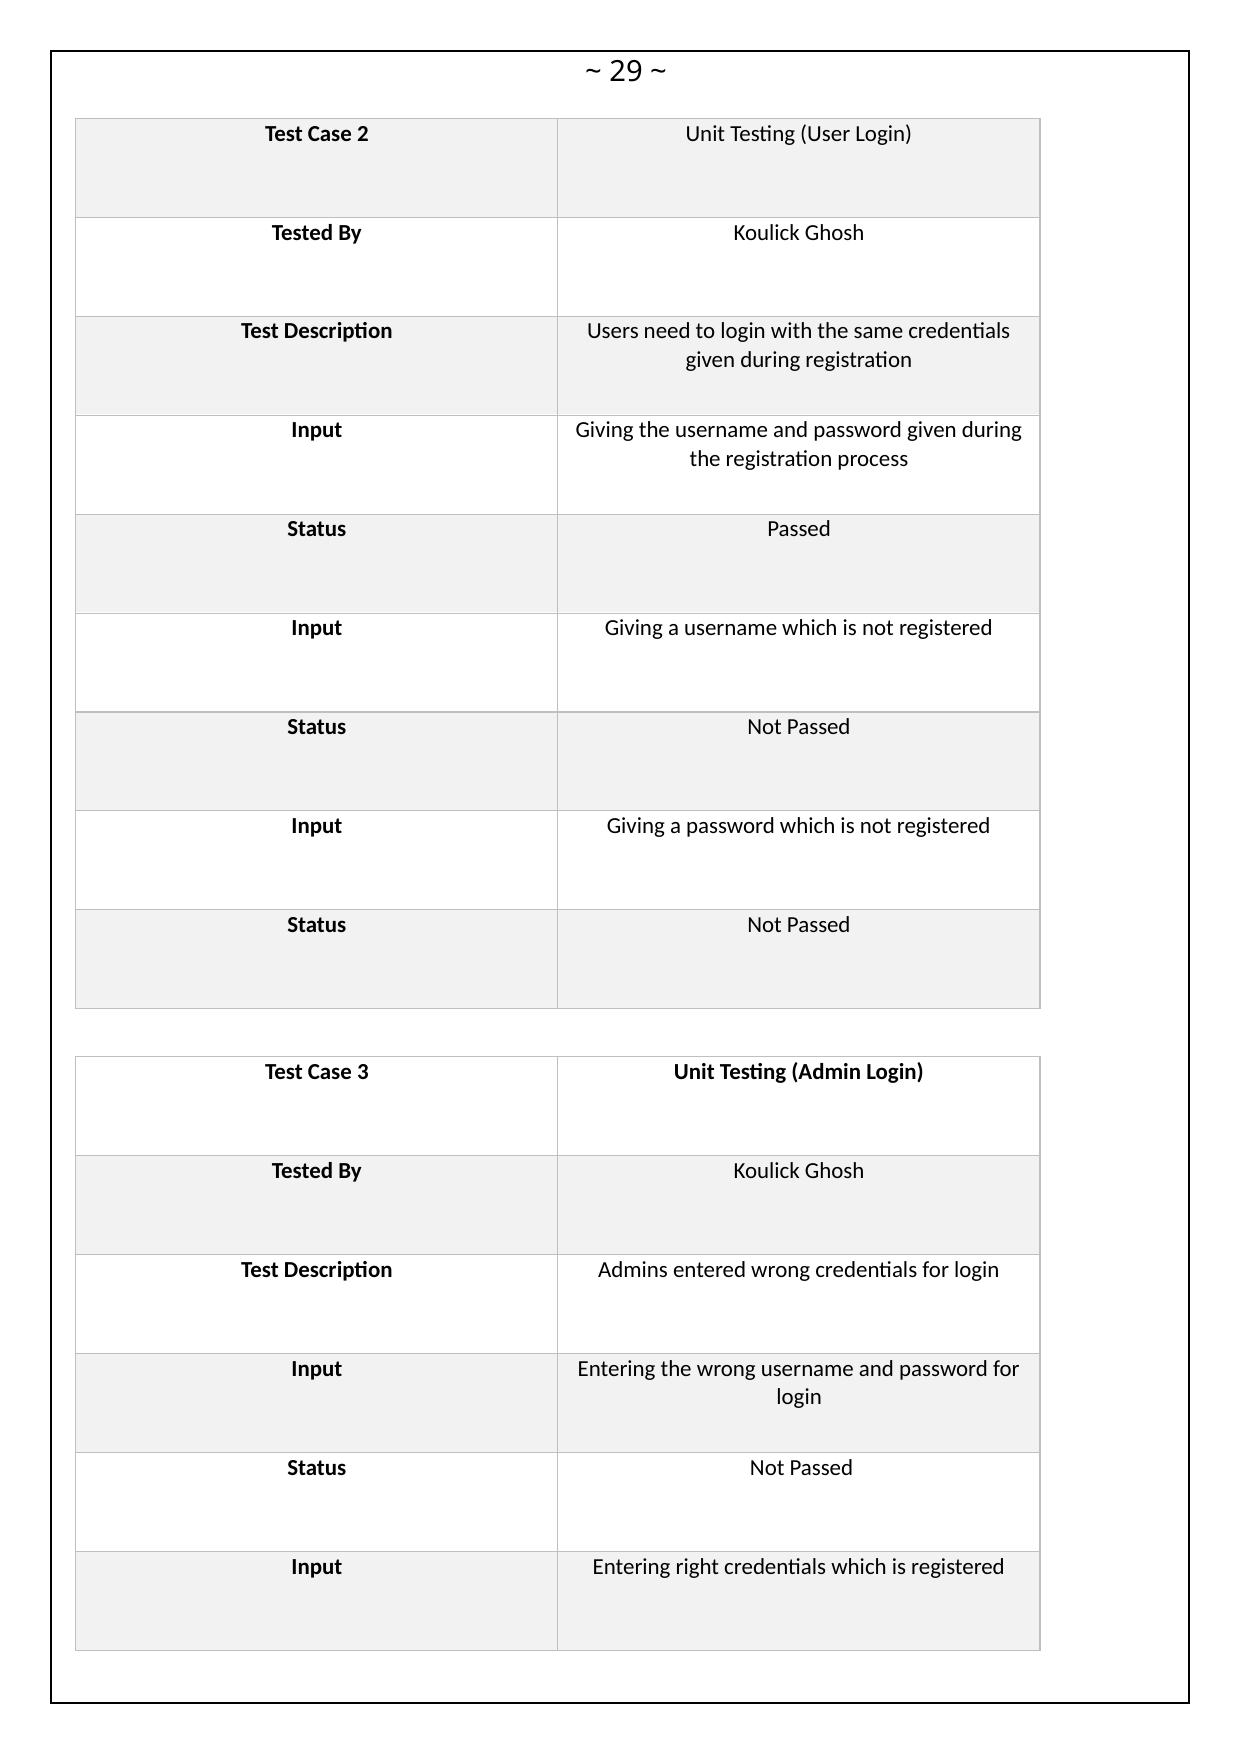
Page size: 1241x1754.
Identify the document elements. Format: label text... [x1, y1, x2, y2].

table_cell Input [76, 1552, 557, 1650]
table_cell Users need to login with the same credentials given during registration [558, 317, 1039, 414]
table_cell Admins entered wrong credentials for login [558, 1255, 1039, 1353]
table_cell Passed [558, 515, 1039, 612]
table_cell Tested By [76, 218, 557, 316]
table_cell Input [76, 614, 557, 711]
table_cell Koulick Ghosh [558, 218, 1039, 316]
table_cell Status [76, 1453, 557, 1551]
table_cell Not Passed [558, 910, 1039, 1008]
table_cell Koulick Ghosh [558, 1156, 1039, 1254]
table_cell Test Description [76, 317, 557, 414]
table_cell Unit Testing (User Login) [558, 119, 1039, 217]
table_cell Status [76, 515, 557, 612]
table_cell Entering right credentials which is registered [558, 1552, 1039, 1650]
table_header Test Case 3 [76, 1057, 557, 1155]
table_cell Input [76, 811, 557, 909]
table_cell Not Passed [558, 713, 1039, 810]
table_cell Giving the username and password given during the registration process [558, 416, 1039, 513]
table_cell Status [76, 713, 557, 810]
table_cell Status [76, 910, 557, 1008]
table_cell Tested By [76, 1156, 557, 1254]
table_cell Input [76, 416, 557, 513]
table_header Unit Testing (Admin Login) [558, 1057, 1039, 1155]
table_cell Entering the wrong username and password for login [558, 1354, 1039, 1452]
table_cell Input [76, 1354, 557, 1452]
table_cell Test Description [76, 1255, 557, 1353]
table_cell Giving a password which is not registered [558, 811, 1039, 909]
table_cell Giving a username which is not registered [558, 614, 1039, 711]
table_cell Test Case 2 [76, 119, 557, 217]
table_cell Not Passed [558, 1453, 1039, 1551]
